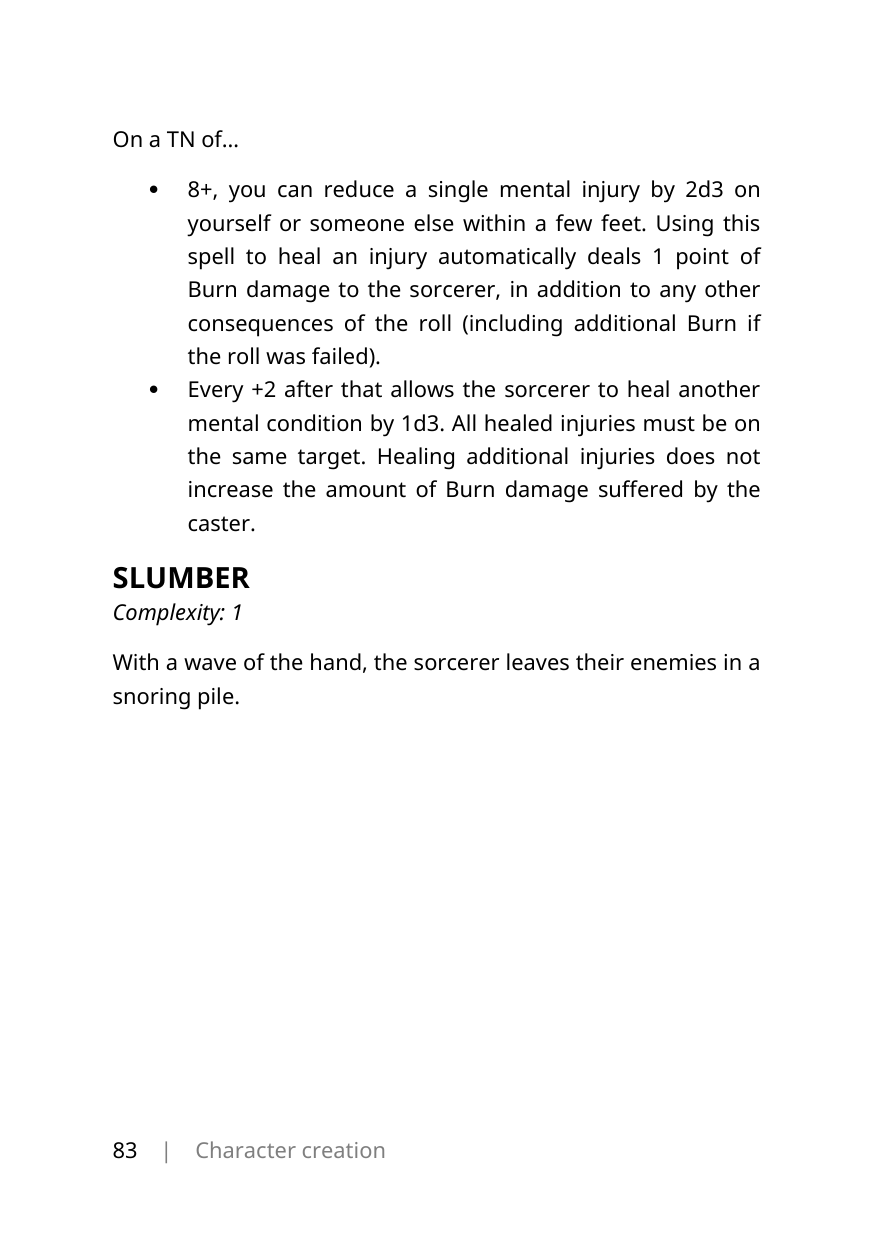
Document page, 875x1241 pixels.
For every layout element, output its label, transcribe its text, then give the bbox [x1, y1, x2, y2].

text On a TN of… [112, 124, 762, 154]
subtitle Slumber [112, 558, 762, 597]
list Every +2 after that allows the sorcerer to heal another mental condition by 1d3. All healed injuries must be on the same target. Healing additional injuries does not increase the amount of Burn damage suffered by the caster. [150, 374, 762, 537]
text Complexity: 1 [112, 597, 762, 627]
text With a wave of the hand, the sorcerer leaves their enemies in a snoring pile. [112, 647, 762, 711]
list 8+, you can reduce a single mental injury by 2d3 on yourself or someone else within a few feet. Using this spell to heal an injury automatically deals 1 point of Burn damage to the sorcerer, in addition to any other consequences of the roll (including additional Burn if the roll was failed). [150, 174, 762, 371]
